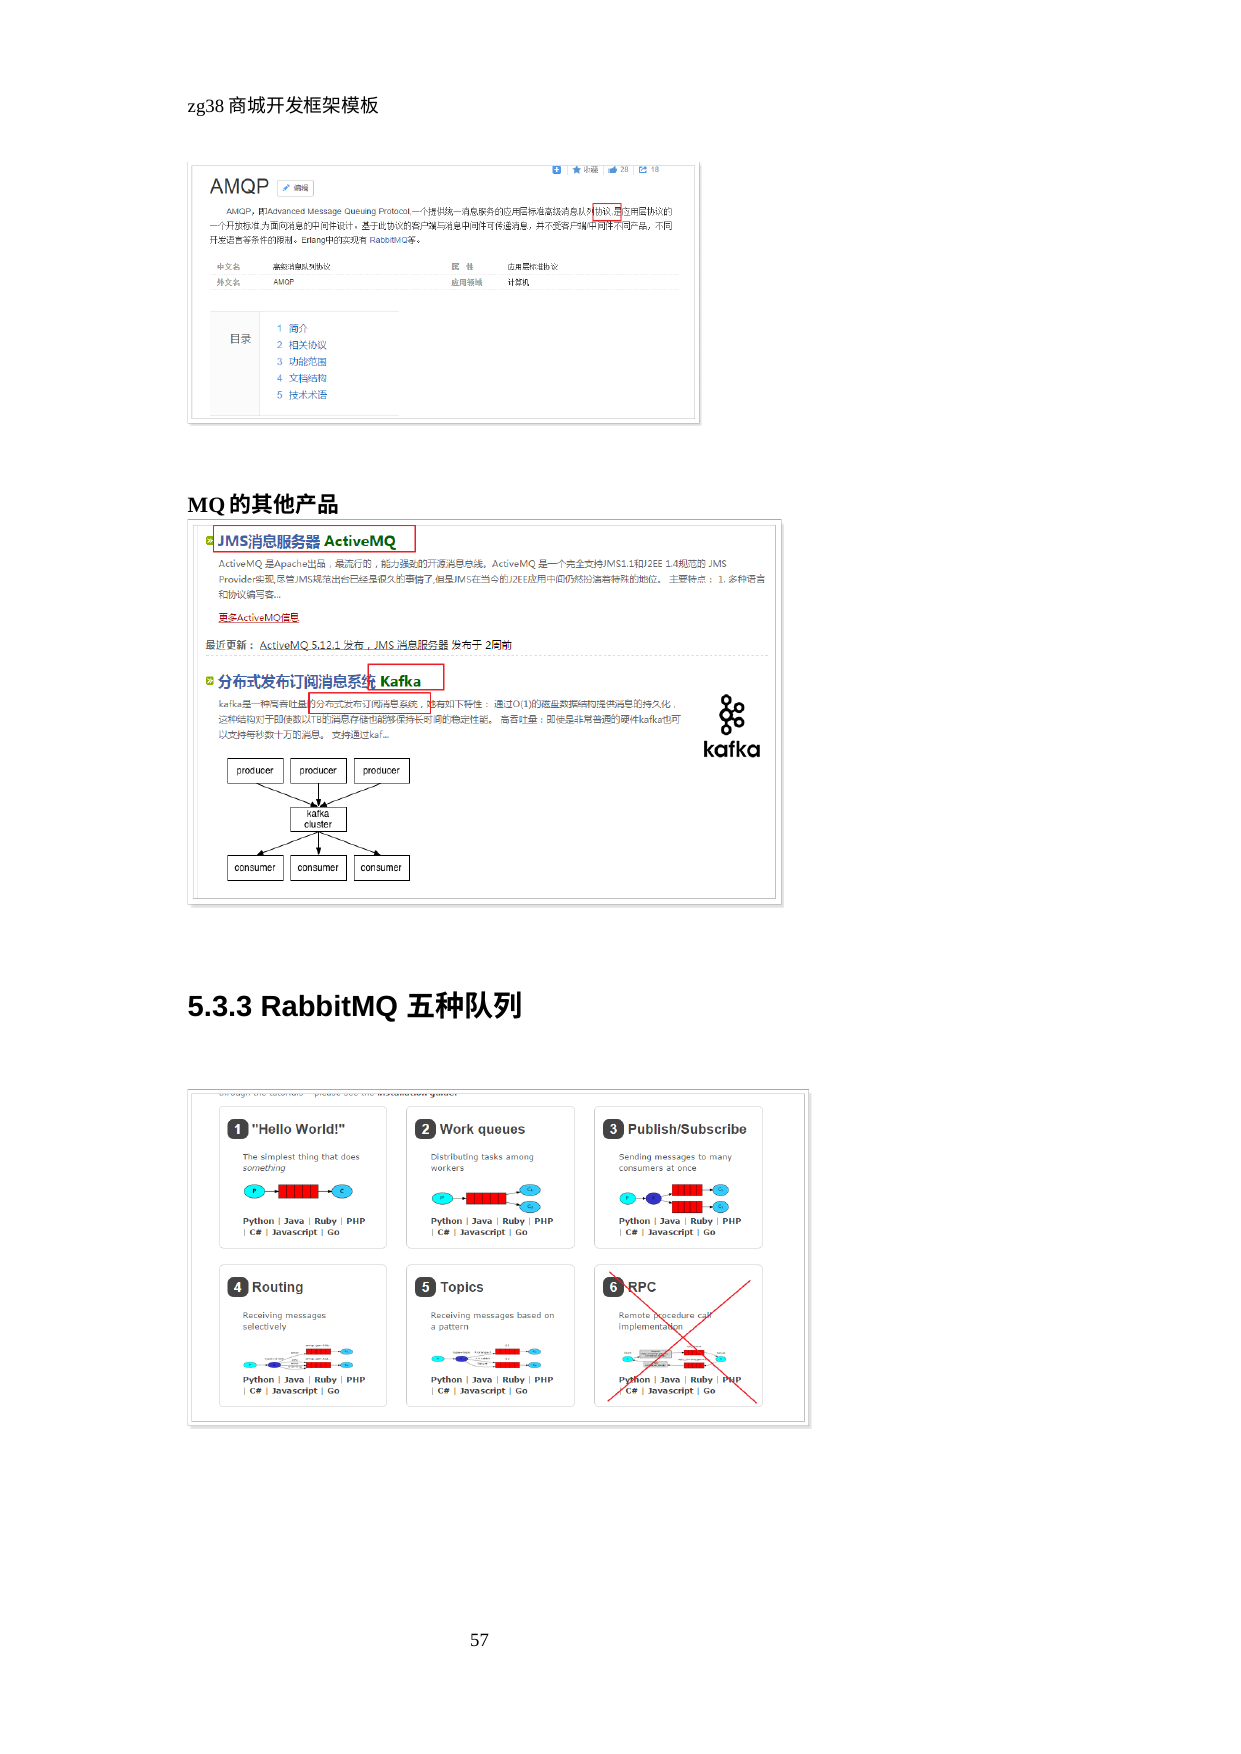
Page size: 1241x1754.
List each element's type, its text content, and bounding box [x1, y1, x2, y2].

picture [187, 1089, 812, 1429]
subtitle 5.3.3 RabbitMQ 五种队列 [187, 971, 1053, 1036]
picture [187, 162, 702, 426]
picture [187, 519, 784, 908]
text MQ的其他产品 [187, 487, 1053, 519]
